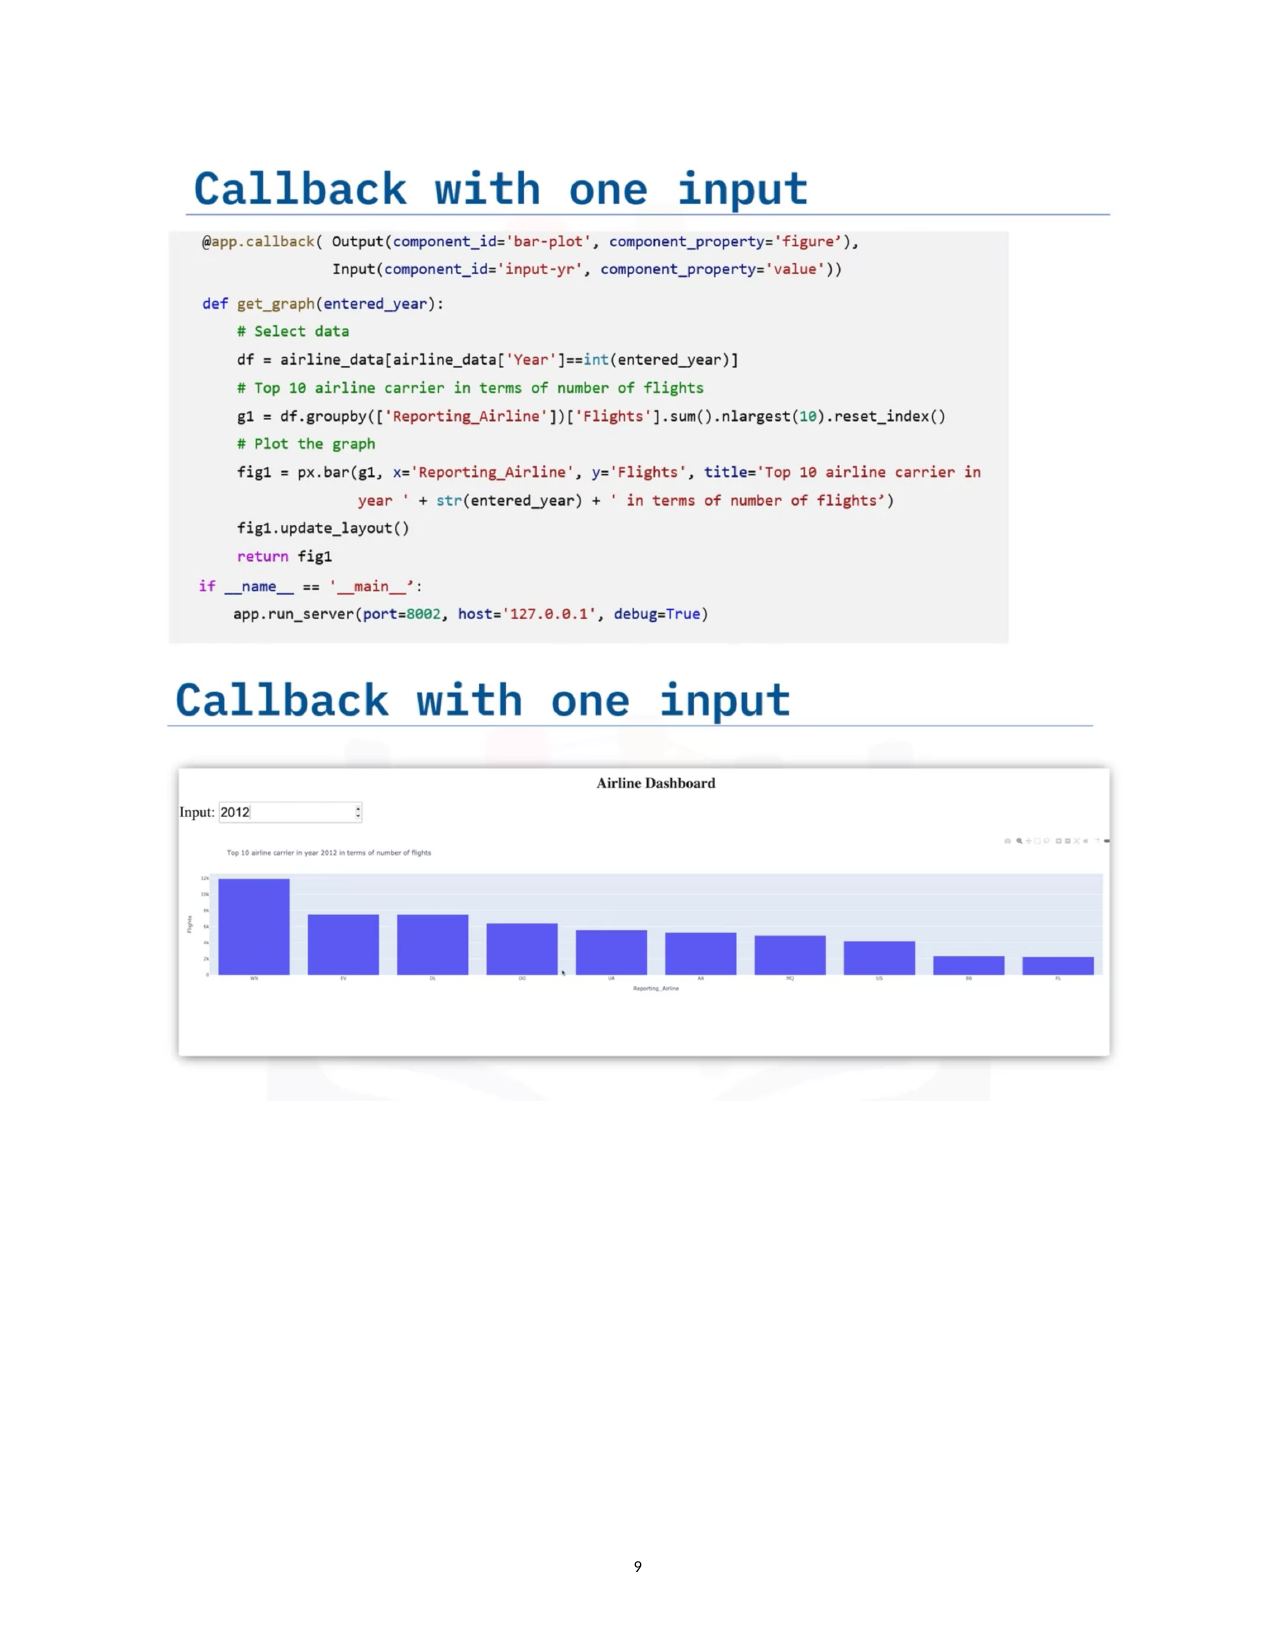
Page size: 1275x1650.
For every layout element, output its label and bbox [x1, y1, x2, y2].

picture [150, 150, 1125, 649]
picture [150, 667, 1125, 1101]
